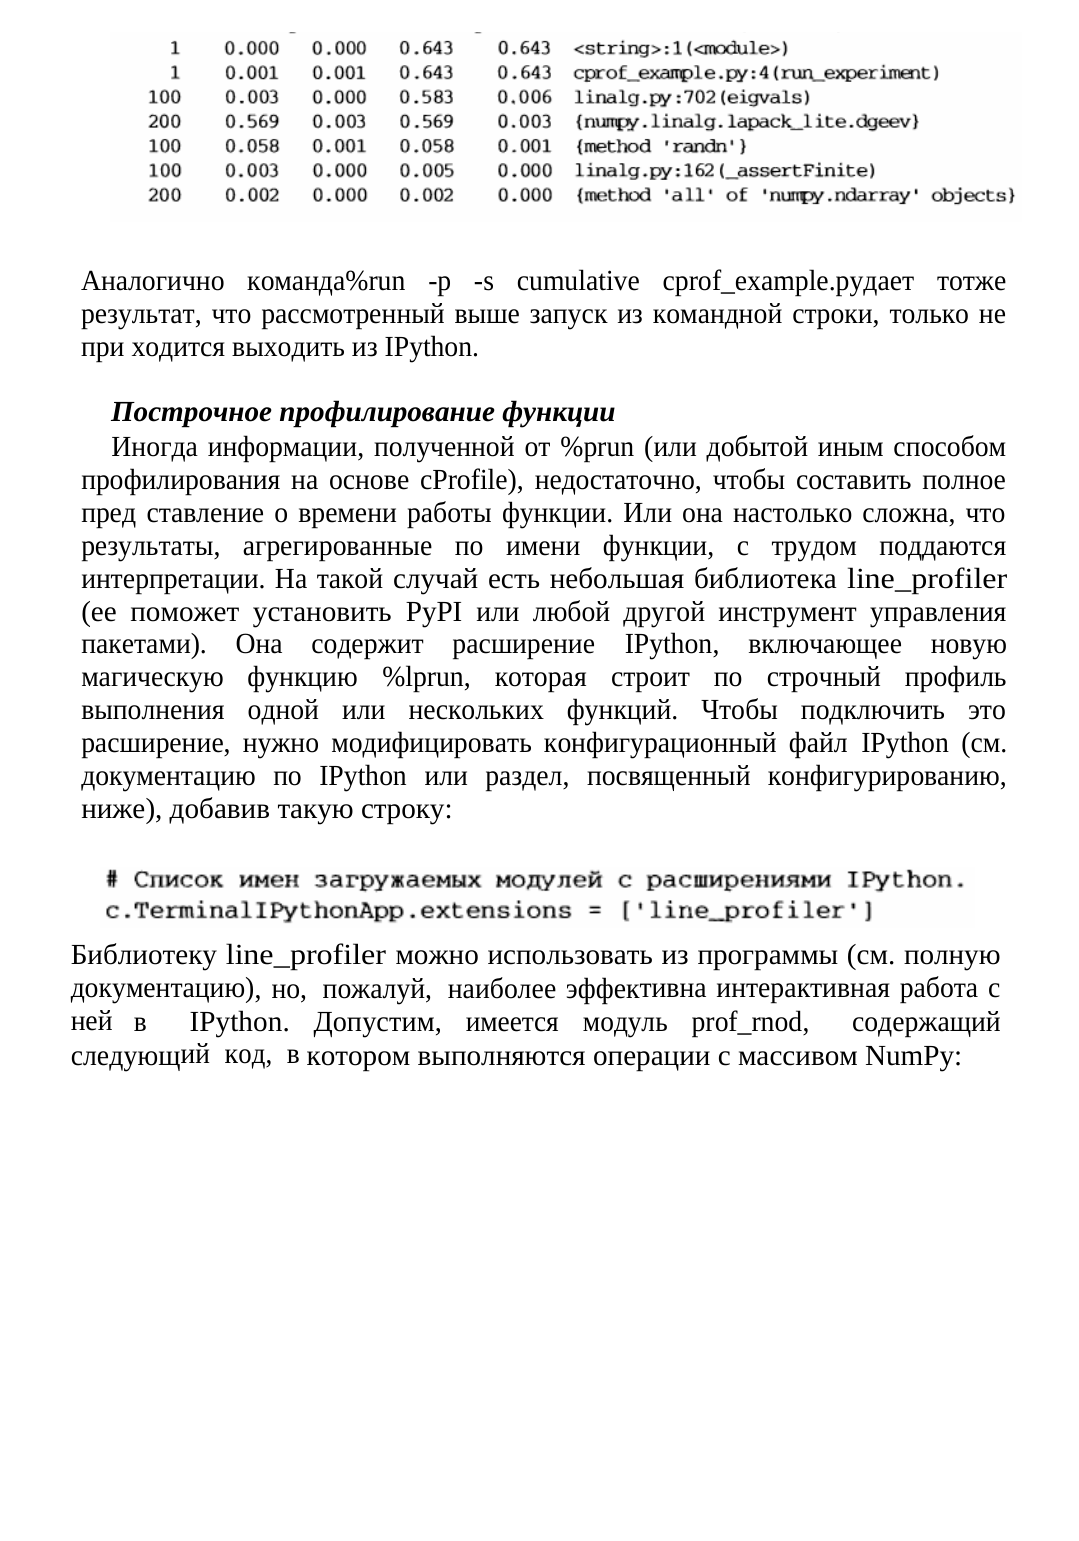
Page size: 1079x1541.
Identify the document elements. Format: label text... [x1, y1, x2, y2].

text Иногда информации, полученной от %prun (или добытой иным способом профилирования на основе cProfile), недостаточно, чтобы составить полное пред­ ставление о времени работы функции. Или она настолько сложна, что результаты, агрегированные по имени функции, с трудом поддаются интерпретации. На такой случай есть небольшая библиотека line_profiler (ее поможет установить PyPI или любой другой инструмент управления пакетами). Она содержит расширение IPython, включающее новую магическую функцию %lprun, которая строит по­ строчный профиль выполнения одной или нескольких функций. Чтобы подключить это расширение, нужно модифицировать конфигурационный файл IPython (см. документацию по IPython или раздел, посвященный конфигурированию, ниже), добавив такую строку: [81, 430, 1007, 825]
picture [109, 32, 1022, 222]
text Построчное профилирование функции [111, 394, 1020, 428]
text Библиотеку line_profiler можно использовать из программы (см. полную документацию), но, пожалуй, наиболее эффективна интерактивная работа с ней в IPython. Допустим, имеется модуль prof_rnod, содержащий следующий код, в котором выполняются операции с массивом NumPy: [71, 882, 1001, 1071]
picture [99, 867, 975, 928]
